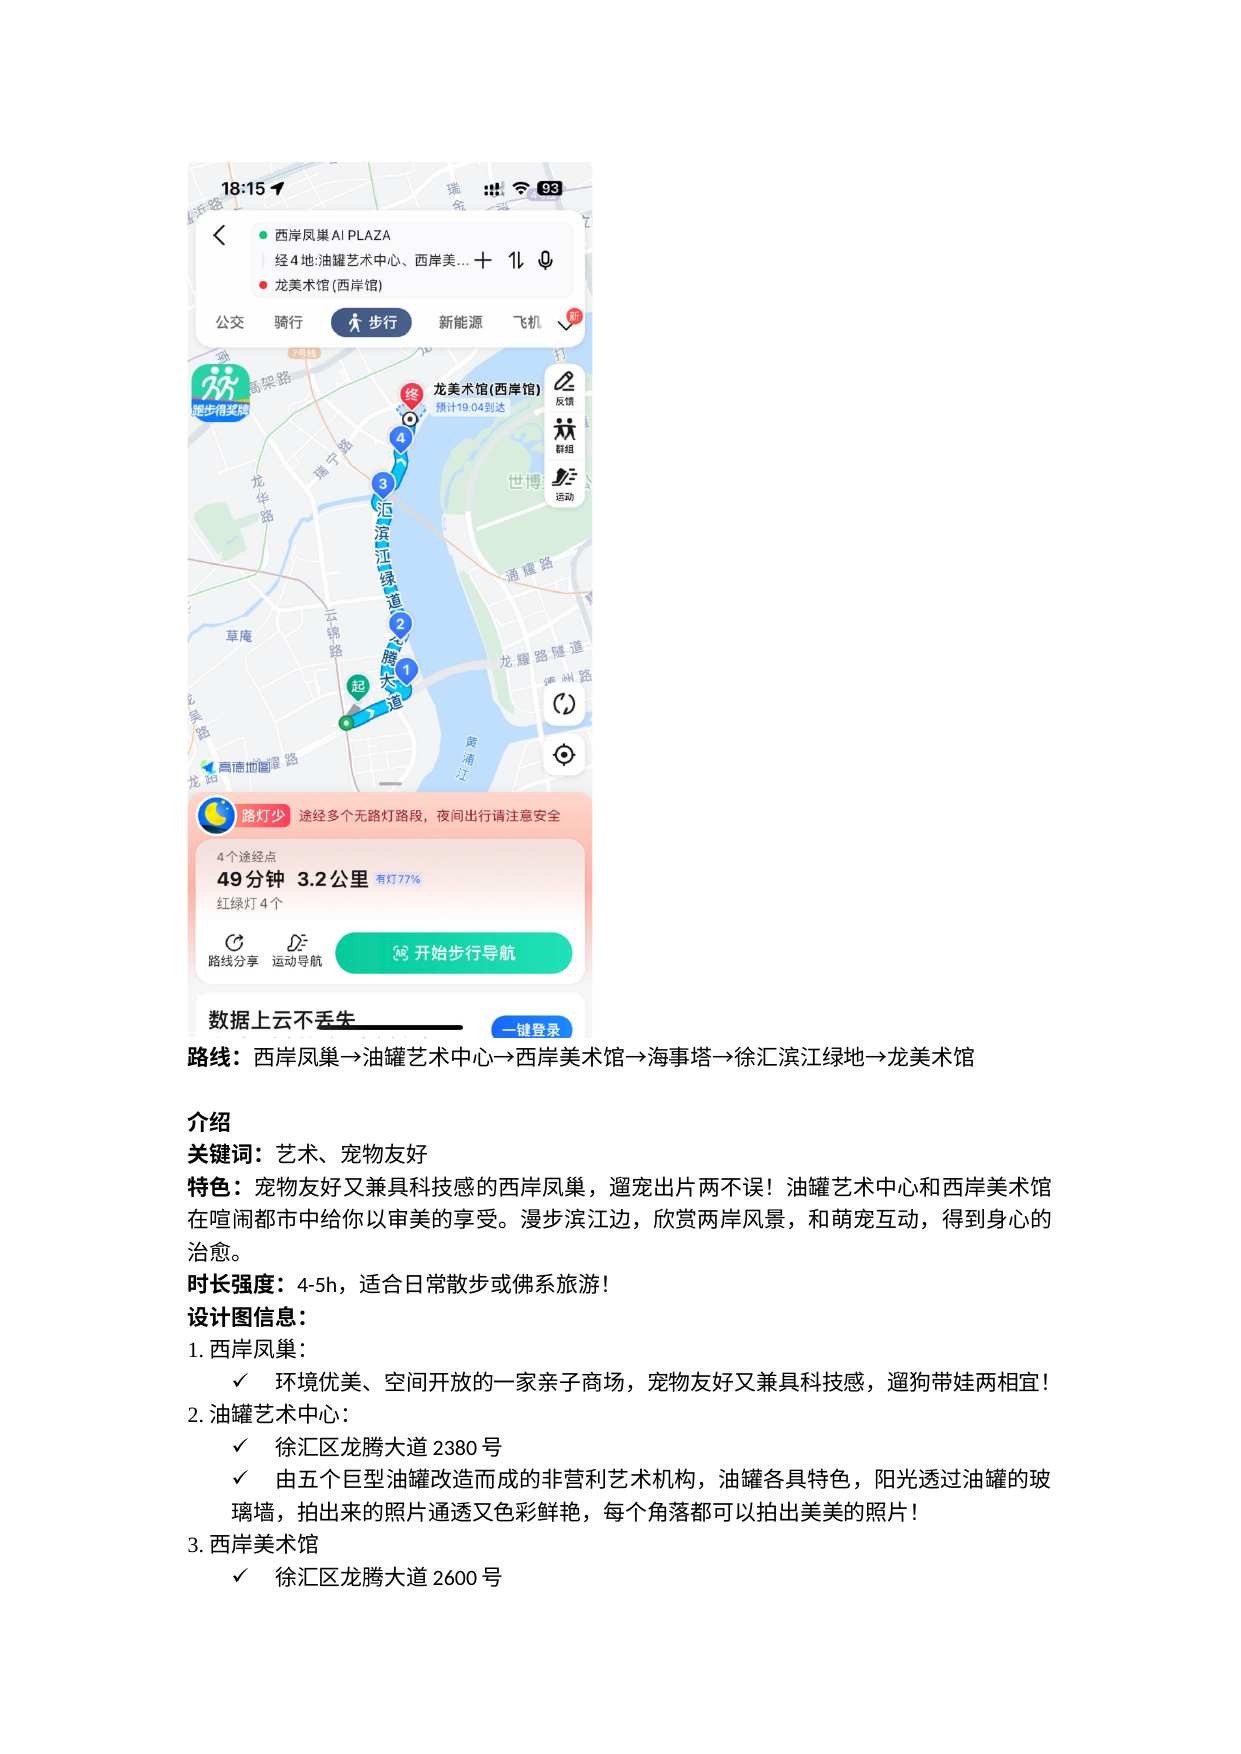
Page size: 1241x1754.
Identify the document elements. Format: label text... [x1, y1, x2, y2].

text 关键词：艺术、宠物友好 [187, 1137, 1053, 1169]
list 环境优美、空间开放的一家亲子商场，宠物友好又兼具科技感，遛狗带娃两相宜！ [231, 1364, 1053, 1397]
list 由五个巨型油罐改造而成的非营利艺术机构，油罐各具特色，阳光透过油罐的玻璃墙，拍出来的照片通透又色彩鲜艳，每个角落都可以拍出美美的照片！ [231, 1462, 1053, 1527]
list 西岸凤巢： [187, 1332, 1053, 1364]
picture [187, 162, 593, 1038]
text 时长强度：4-5h，适合日常散步或佛系旅游！ [187, 1267, 1053, 1299]
text 路线：西岸凤巢→油罐艺术中心→西岸美术馆→海事塔→徐汇滨江绿地→龙美术馆 [187, 1039, 1053, 1072]
text 介绍 [187, 1104, 1053, 1137]
list 徐汇区龙腾大道2600号 [231, 1559, 1053, 1592]
text 设计图信息： [187, 1299, 1053, 1332]
list 油罐艺术中心： [187, 1397, 1053, 1429]
text 特色：宠物友好又兼具科技感的西岸凤巢，遛宠出片两不误！油罐艺术中心和西岸美术馆在喧闹都市中给你以审美的享受。漫步滨江边，欣赏两岸风景，和萌宠互动，得到身心的治愈。 [187, 1169, 1053, 1267]
list 西岸美术馆 [187, 1527, 1053, 1559]
list 徐汇区龙腾大道2380号 [231, 1429, 1053, 1462]
